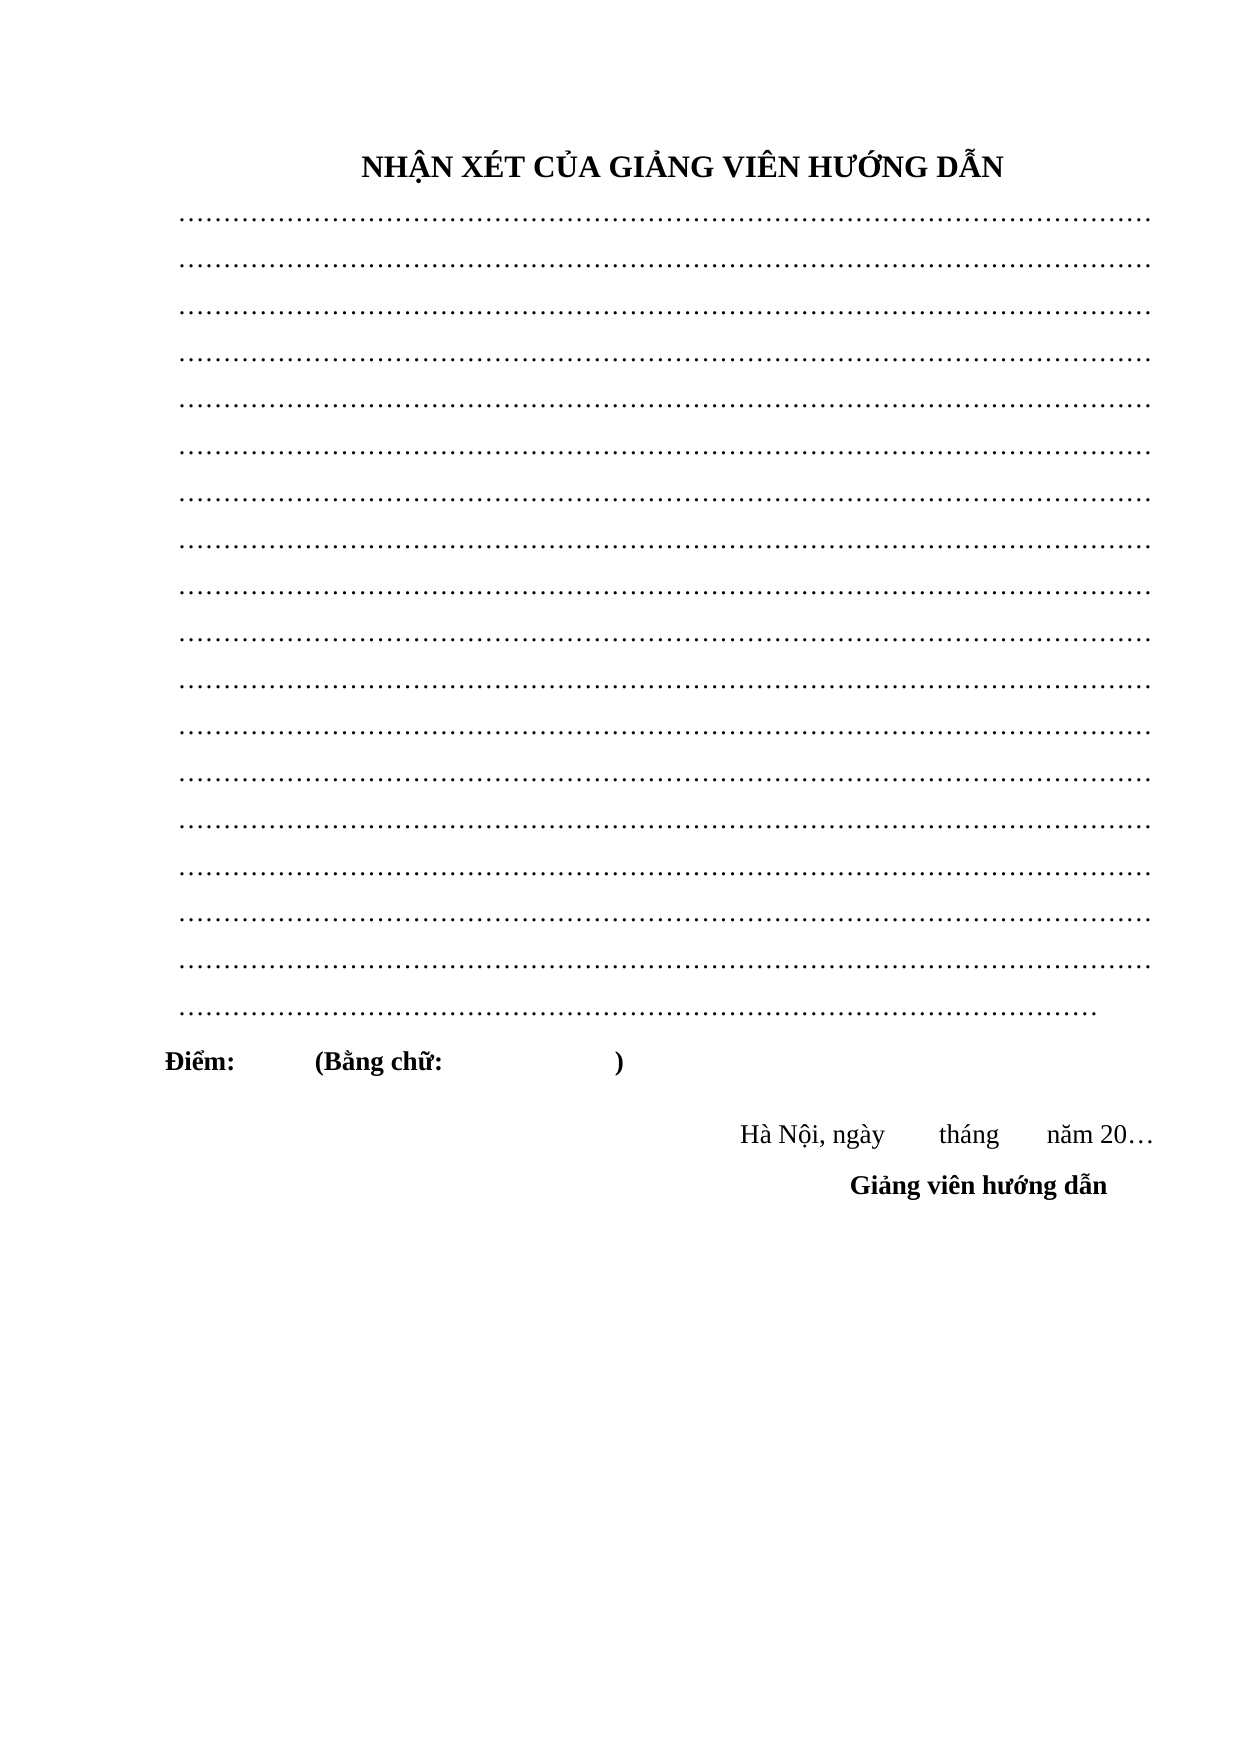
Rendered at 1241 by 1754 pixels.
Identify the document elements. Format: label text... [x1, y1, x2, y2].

text ……………………………………………………………………………………………… [177, 429, 1201, 460]
text ……………………………………………………………………………………………… [177, 850, 1201, 881]
text ……………………………………………………………………………………………… [177, 616, 1201, 647]
text ……………………………………………………………………………………………… [177, 289, 1201, 320]
text ……………………………………………………………………………………………… [177, 242, 1201, 273]
text ……………………………………………………………………………………………… [177, 336, 1201, 367]
text ……………………………………………………………………………………………… [177, 569, 1201, 601]
text ……………………………………………………………………………………………… [177, 523, 1201, 554]
text ……………………………………………………………………………………………… [177, 382, 1201, 413]
text NHẬN XÉT CỦA GIẢNG VIÊN HƯỚNG DẪN [164, 148, 1201, 184]
text ……………………………………………………………………………………………… [177, 943, 1201, 974]
text Hà Nội, ngày tháng năm 20… [740, 1119, 1201, 1150]
text ………………………………………………………………………………………… [177, 990, 1201, 1021]
text Giảng viên hướng dẫn [849, 1169, 1201, 1201]
text ……………………………………………………………………………………………… [177, 756, 1201, 787]
text ……………………………………………………………………………………………… [177, 476, 1201, 507]
text ……………………………………………………………………………………………… [177, 663, 1201, 694]
text ……………………………………………………………………………………………… [177, 709, 1201, 741]
text Điểm: (Bằng chữ: ) [164, 1045, 638, 1076]
text ……………………………………………………………………………………………… [177, 803, 1201, 834]
text ……………………………………………………………………………………………… [177, 196, 1201, 227]
text ……………………………………………………………………………………………… [177, 896, 1201, 928]
